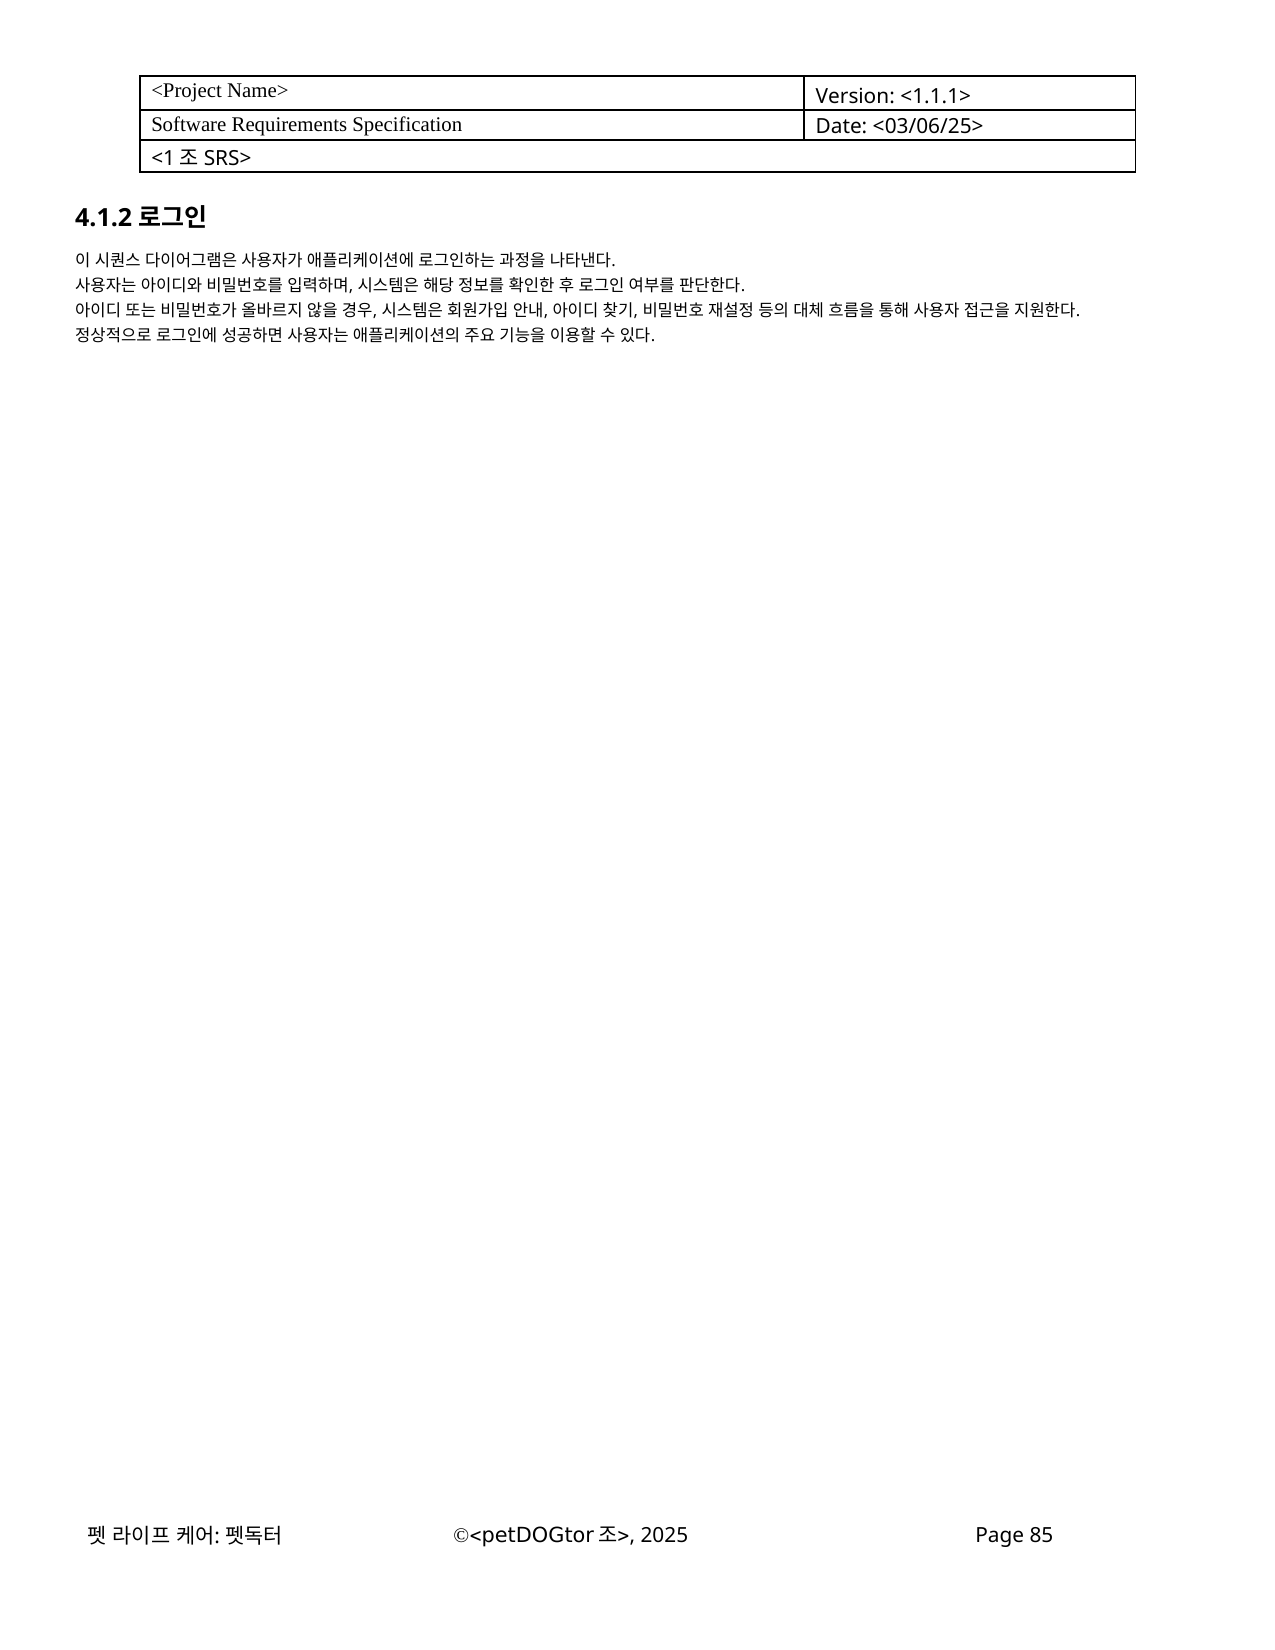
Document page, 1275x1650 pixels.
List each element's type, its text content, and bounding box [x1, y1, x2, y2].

text 이 시퀀스 다이어그램은 사용자가 애플리케이션에 로그인하는 과정을 나타낸다. 사용자는 아이디와 비밀번호를 입력하며, 시스템은 해당 정보를 확인한 후 로그인 여부를 판단한다. 아이디 또는 비밀번호가 올바르지 않을 경우, 시스템은 회원가입 안내, 아이디 찾기, 비밀번호 재설정 등의 대체 흐름을 통해 사용자 접근을 지원한다. 정상적으로 로그인에 성공하면 사용자는 애플리케이션의 주요 기능을 이용할 수 있다. [75, 246, 1200, 346]
text 4.1.2 로그인 [75, 198, 1200, 234]
